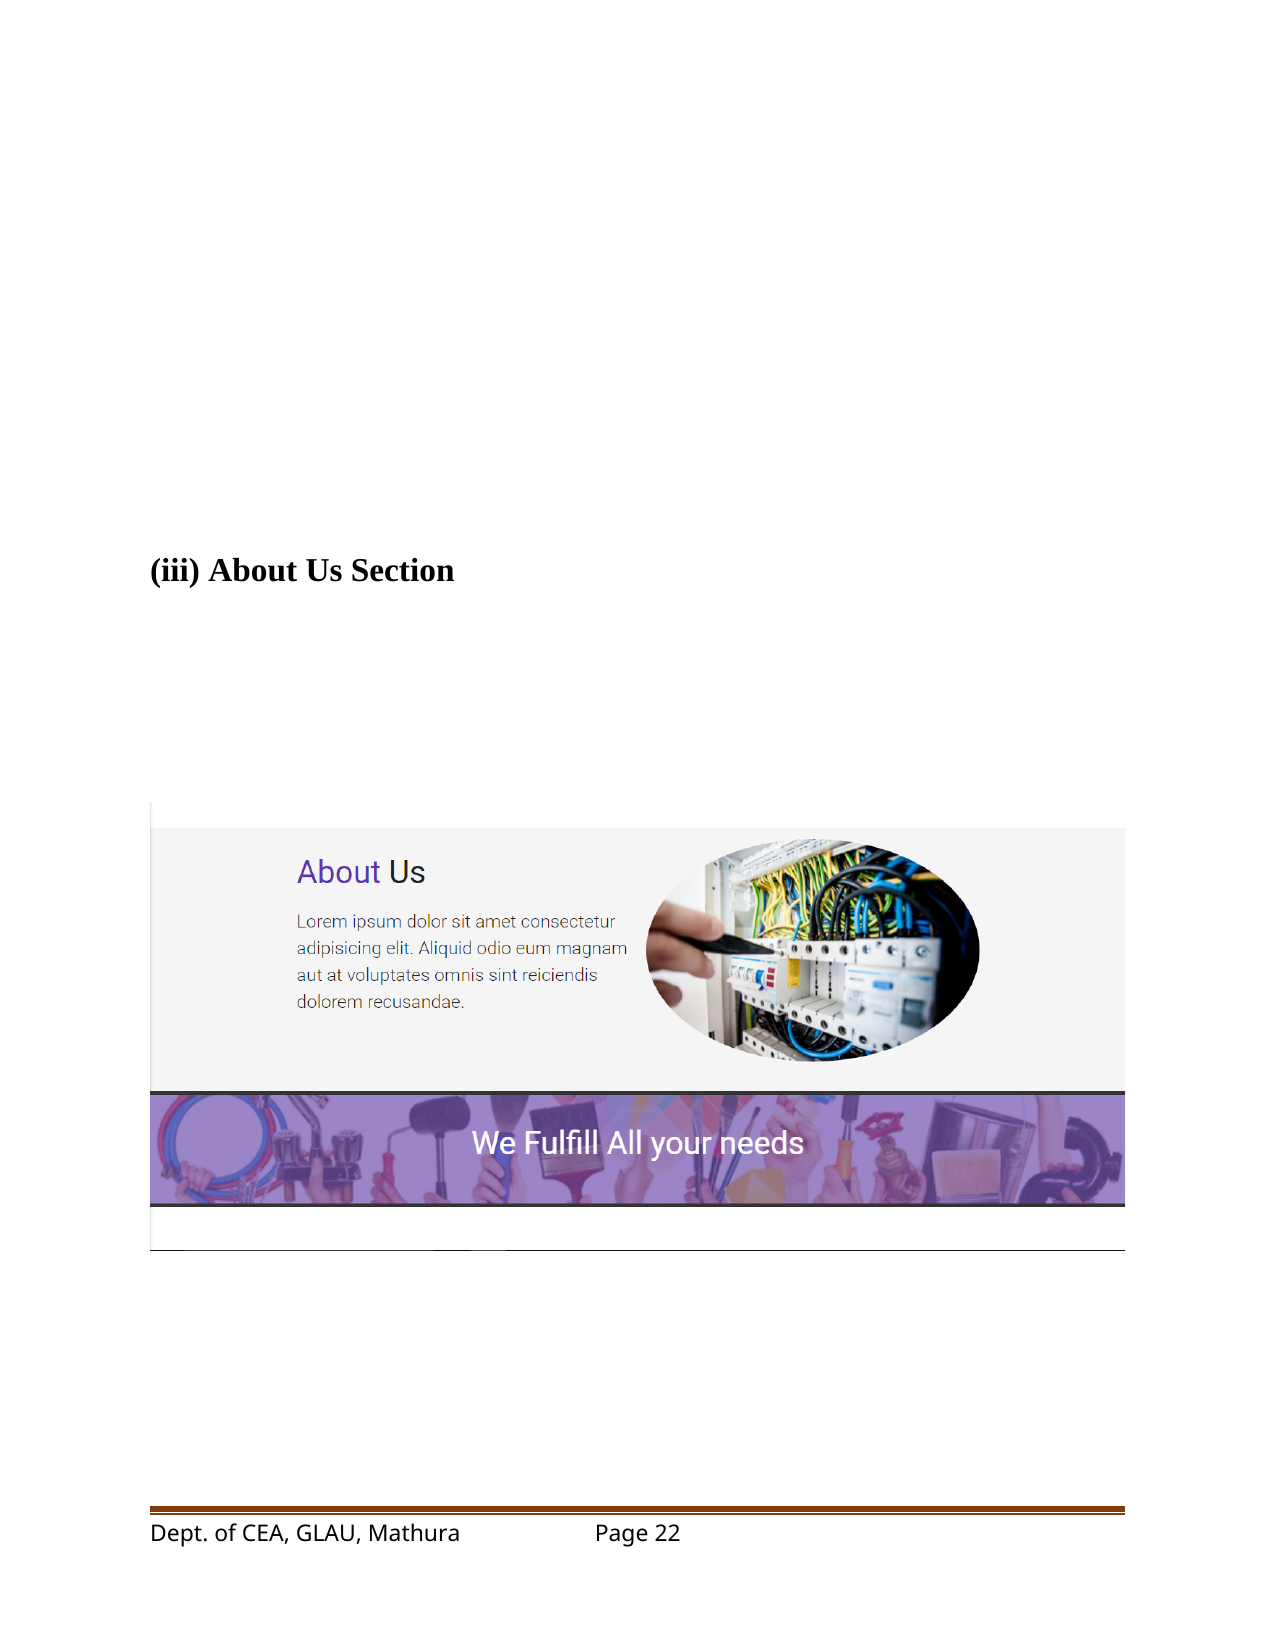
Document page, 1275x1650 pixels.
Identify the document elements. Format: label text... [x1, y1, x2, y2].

text (iii) About Us Section [150, 551, 1125, 589]
picture [150, 802, 1125, 1251]
